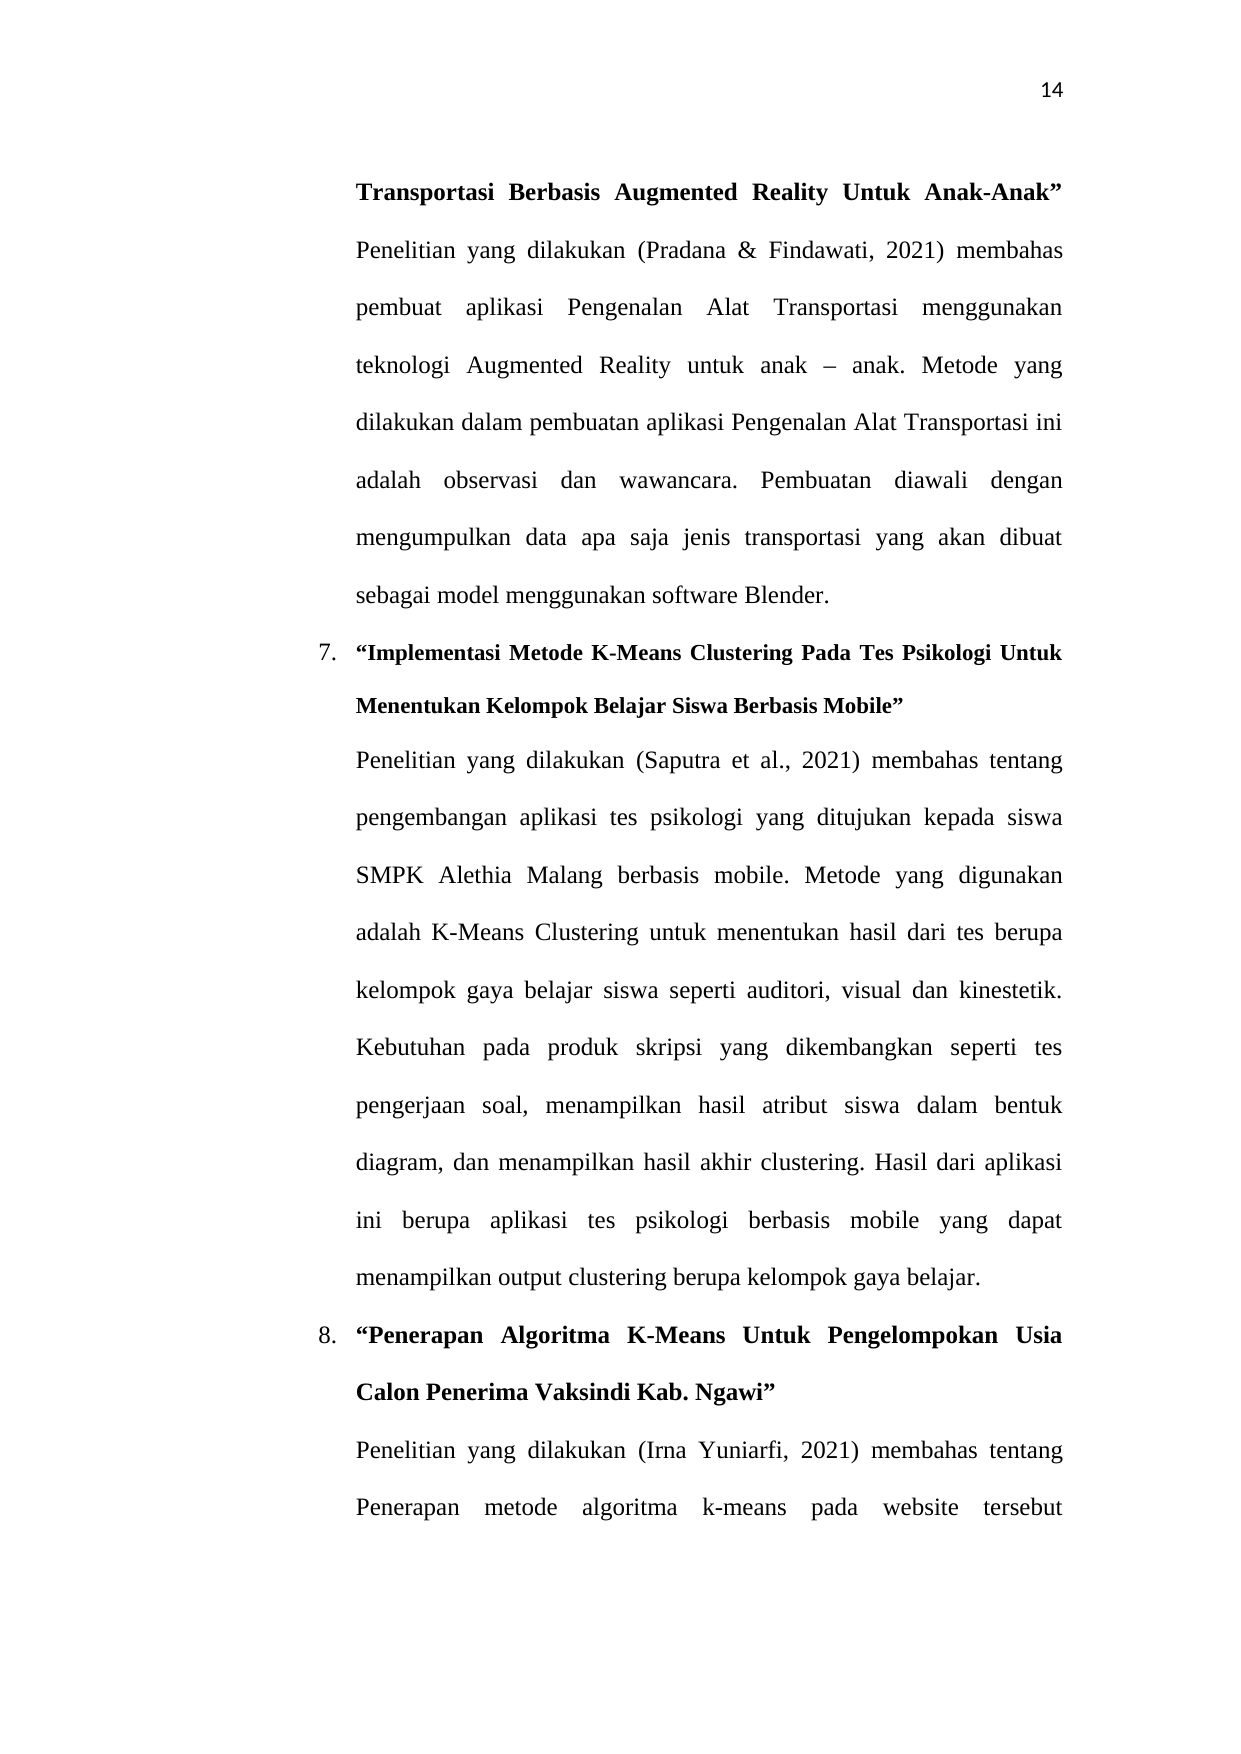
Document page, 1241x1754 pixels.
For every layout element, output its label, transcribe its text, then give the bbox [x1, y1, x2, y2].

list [356, 1435, 1063, 1521]
list “Implementasi Metode K-Means Clustering Pada Tes Psikologi Untuk Menentukan Kelompok Belajar Siswa Berbasis Mobile” [318, 637, 1063, 719]
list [318, 177, 1063, 608]
list “Penerapan Algoritma K-Means Untuk Pengelompokan Usia Calon Penerima Vaksindi Kab. Ngawi” [318, 1320, 1063, 1406]
list Penelitian yang dilakukan (Saputra et al., 2021) membahas tentang pengembangan aplikasi tes psikologi yang ditujukan kepada siswa SMPK Alethia Malang berbasis mobile. Metode yang digunakan adalah K-Means Clustering untuk menentukan hasil dari tes berupa kelompok gaya belajar siswa seperti auditori, visual dan kinestetik. Kebutuhan pada produk skripsi yang dikembangkan seperti tes pengerjaan soal, menampilkan hasil atribut siswa dalam bentuk diagram, dan menampilkan hasil akhir clustering. Hasil dari aplikasi ini berupa aplikasi tes psikologi berbasis mobile yang dapat menampilkan output clustering berupa kelompok gaya belajar. [356, 745, 1063, 1291]
